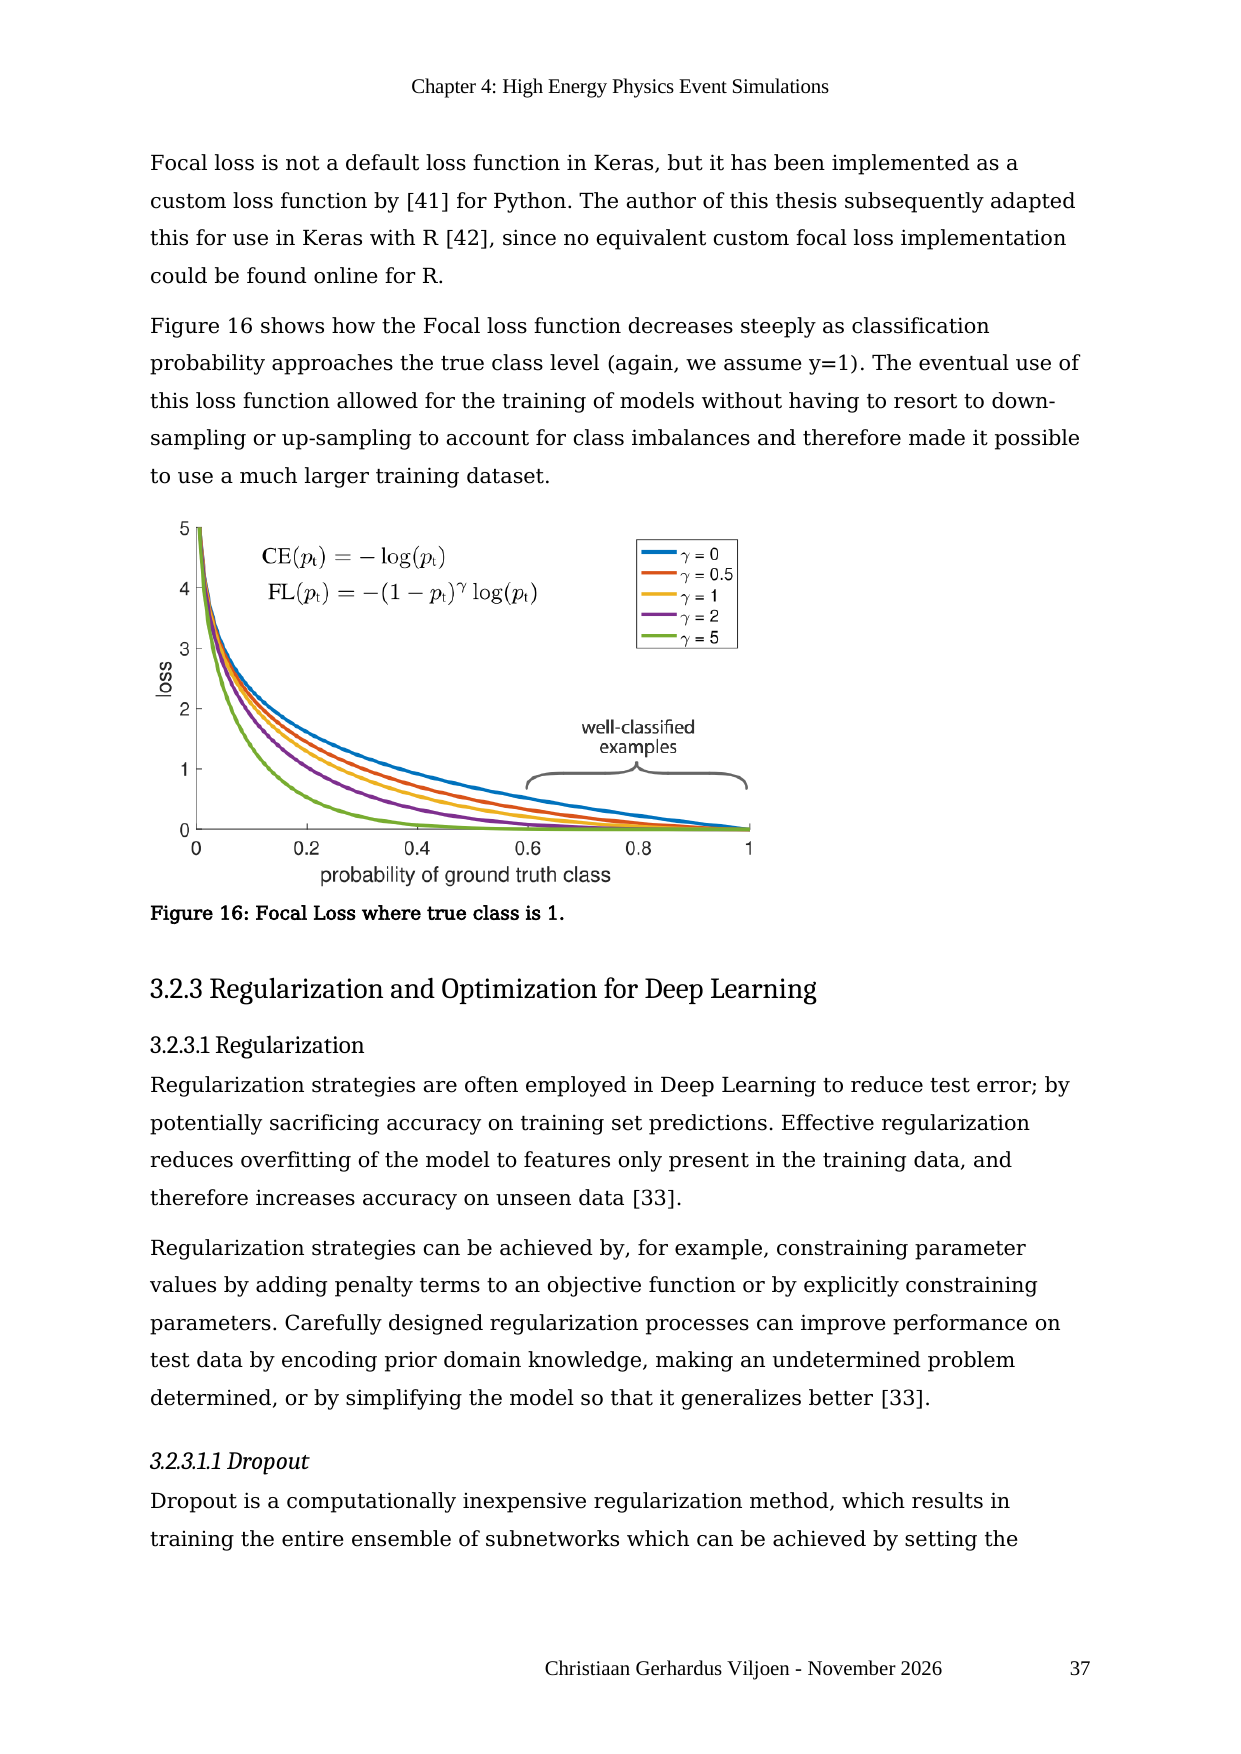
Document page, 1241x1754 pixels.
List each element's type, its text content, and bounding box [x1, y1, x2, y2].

text Regularization strategies are often employed in Deep Learning to reduce test error; by potentially sacrificing accuracy on training set predictions. Effective regularization reduces overfitting of the model to features only present in the training data, and therefore increases accuracy on unseen data . [150, 1072, 1090, 1209]
subtitle Regularization and Optimization for Deep Learning [150, 972, 1090, 1006]
text Regularization strategies can be achieved by, for example, constraining parameter values by adding penalty terms to an objective function or by explicitly constraining parameters. Carefully designed regularization processes can improve performance on test data by encoding prior domain knowledge, making an undetermined problem determined, or by simplifying the model so that it generalizes better . [150, 1234, 1090, 1409]
text Figure 16 shows how the Focal loss function decreases steeply as classification probability approaches the true class level (again, we assume y=1). The eventual use of this loss function allowed for the training of models without having to resort to down-sampling or up-sampling to account for class imbalances and therefore made it possible to use a much larger training dataset. [150, 312, 1090, 487]
text Focal loss is not a default loss function in Keras, but it has been implemented as a custom loss function by for Python. The author of this thesis subsequently adapted this for use in Keras with R , since no equivalent custom focal loss implementation could be found online for R. [150, 150, 1090, 287]
subtitle Dropout [150, 1447, 1090, 1476]
subtitle Regularization [150, 1031, 1090, 1059]
picture [150, 512, 764, 889]
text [150, 1488, 1090, 1551]
